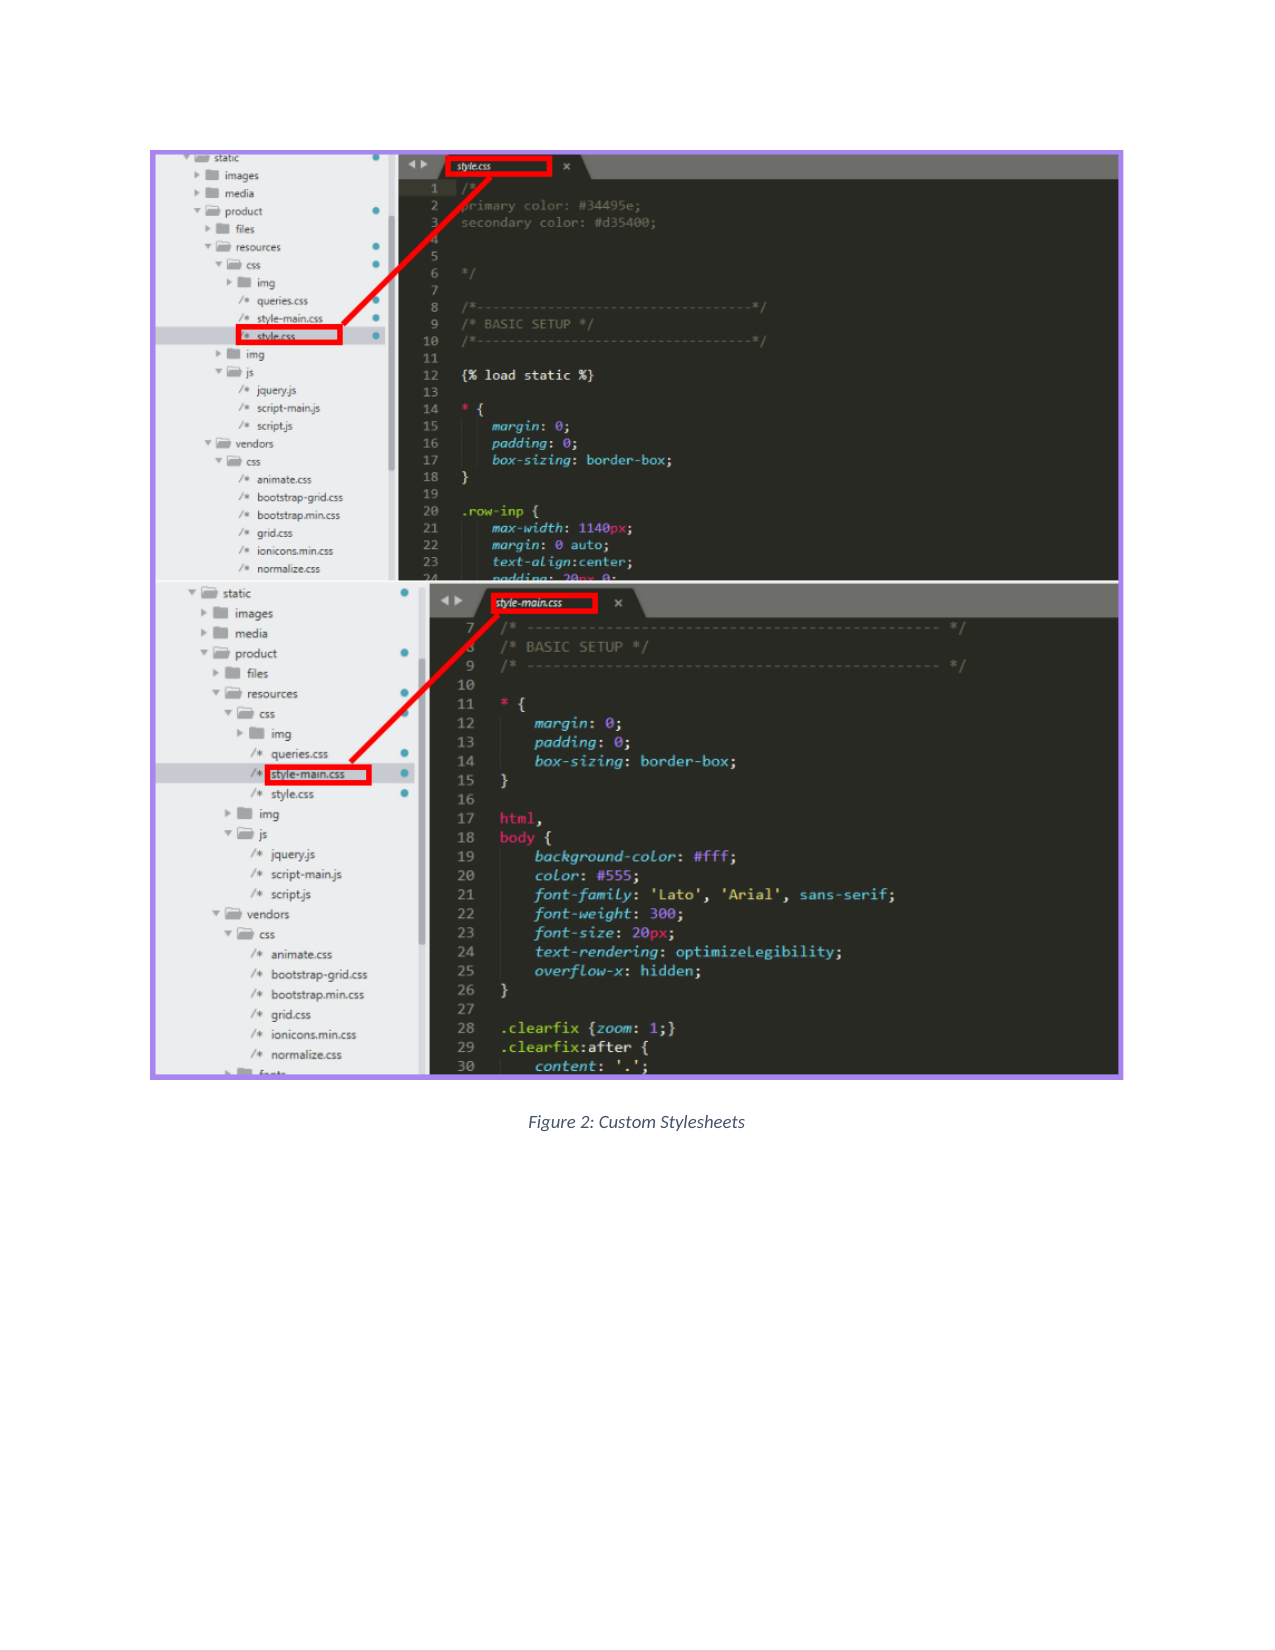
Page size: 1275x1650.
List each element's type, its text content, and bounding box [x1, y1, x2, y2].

picture [150, 150, 1124, 1080]
text Figure 2: Custom Stylesheets [150, 1110, 1125, 1133]
